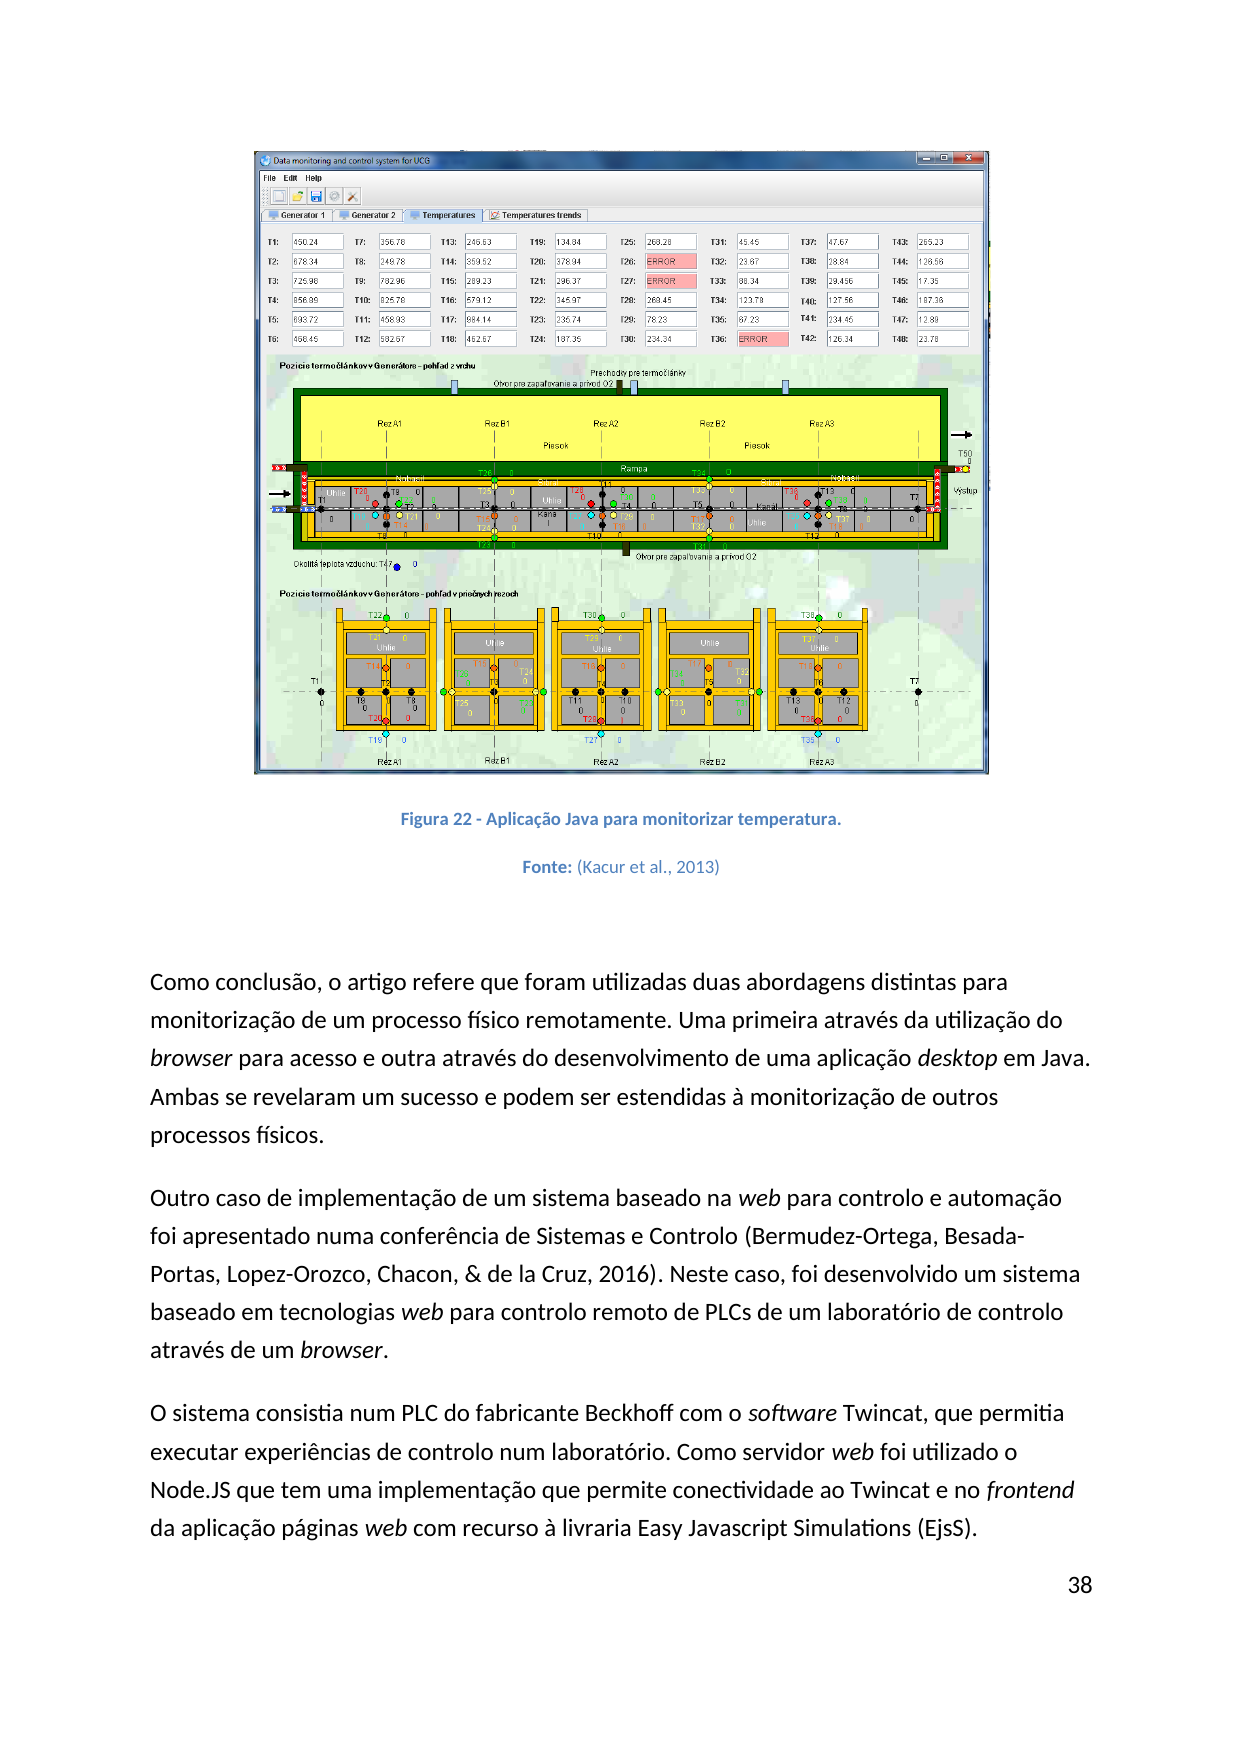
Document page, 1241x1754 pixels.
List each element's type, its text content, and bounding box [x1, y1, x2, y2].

text Como conclusão, o artigo refere que foram utilizadas duas abordagens distintas para monitorização de um processo físico remotamente. Uma primeira através da utilização do browser para acesso e outra através do desenvolvimento de uma aplicação desktop em Java. Ambas se revelaram um sucesso e podem ser estendidas à monitorização de outros processos físicos. [150, 966, 1092, 1149]
text O sistema consistia num PLC do fabricante Beckhoff com o software Twincat, que permitia executar experiências de controlo num laboratório. Como servidor web foi utilizado o Node.JS que tem uma implementação que permite conectividade ao Twincat e no frontend da aplicação páginas web com recurso à livraria Easy Javascript Simulations (EjsS). [150, 1398, 1092, 1542]
picture [252, 150, 991, 775]
text Outro caso de implementação de um sistema baseado na web para controlo e automação foi apresentado numa conferência de Sistemas e Controlo (Bermudez-Ortega, Besada-Portas, Lopez-Orozco, Chacon, & de la Cruz, 2016). Neste caso, foi desenvolvido um sistema baseado em tecnologias web para controlo remoto de PLCs de um laboratório de controlo através de um browser. [150, 1182, 1092, 1365]
text Fonte: (Kacur et al., 2013) [150, 855, 1092, 878]
text Figura 22 - Aplicação Java para monitorizar temperatura. [150, 807, 1092, 830]
